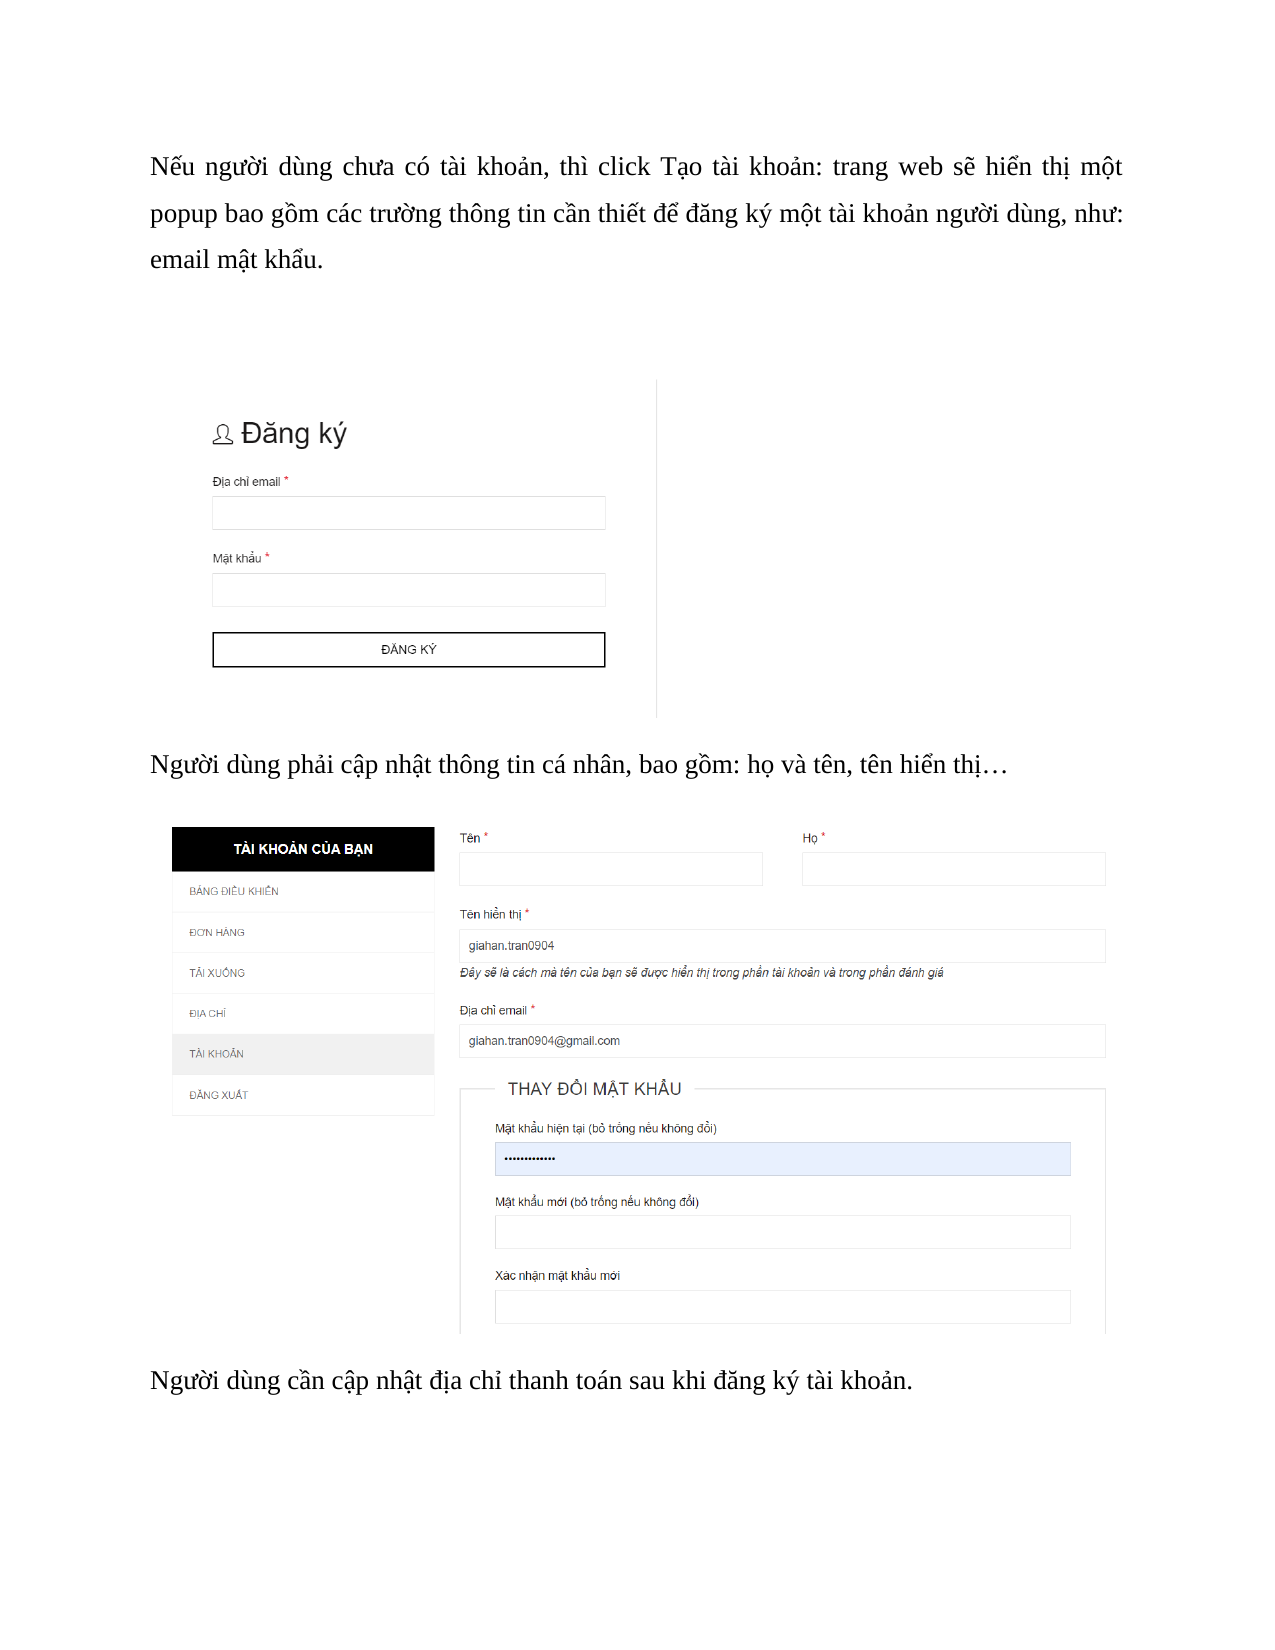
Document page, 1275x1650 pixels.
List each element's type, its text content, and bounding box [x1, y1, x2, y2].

picture [150, 811, 1125, 1334]
text Người dùng phải cập nhật thông tin cá nhân, bao gồm: họ và tên, tên hiển thị… [150, 748, 1125, 780]
picture [150, 370, 670, 718]
text Người dùng cần cập nhật địa chỉ thanh toán sau khi đăng ký tài khoản. [150, 1364, 1125, 1395]
text Nếu người dùng chưa có tài khoản, thì click Tạo tài khoản: trang web sẽ hiển thị một popup bao gồm các trường thông tin cần thiết để đăng ký một tài khoản người dùng, như: email mật khẩu. [150, 150, 1125, 274]
